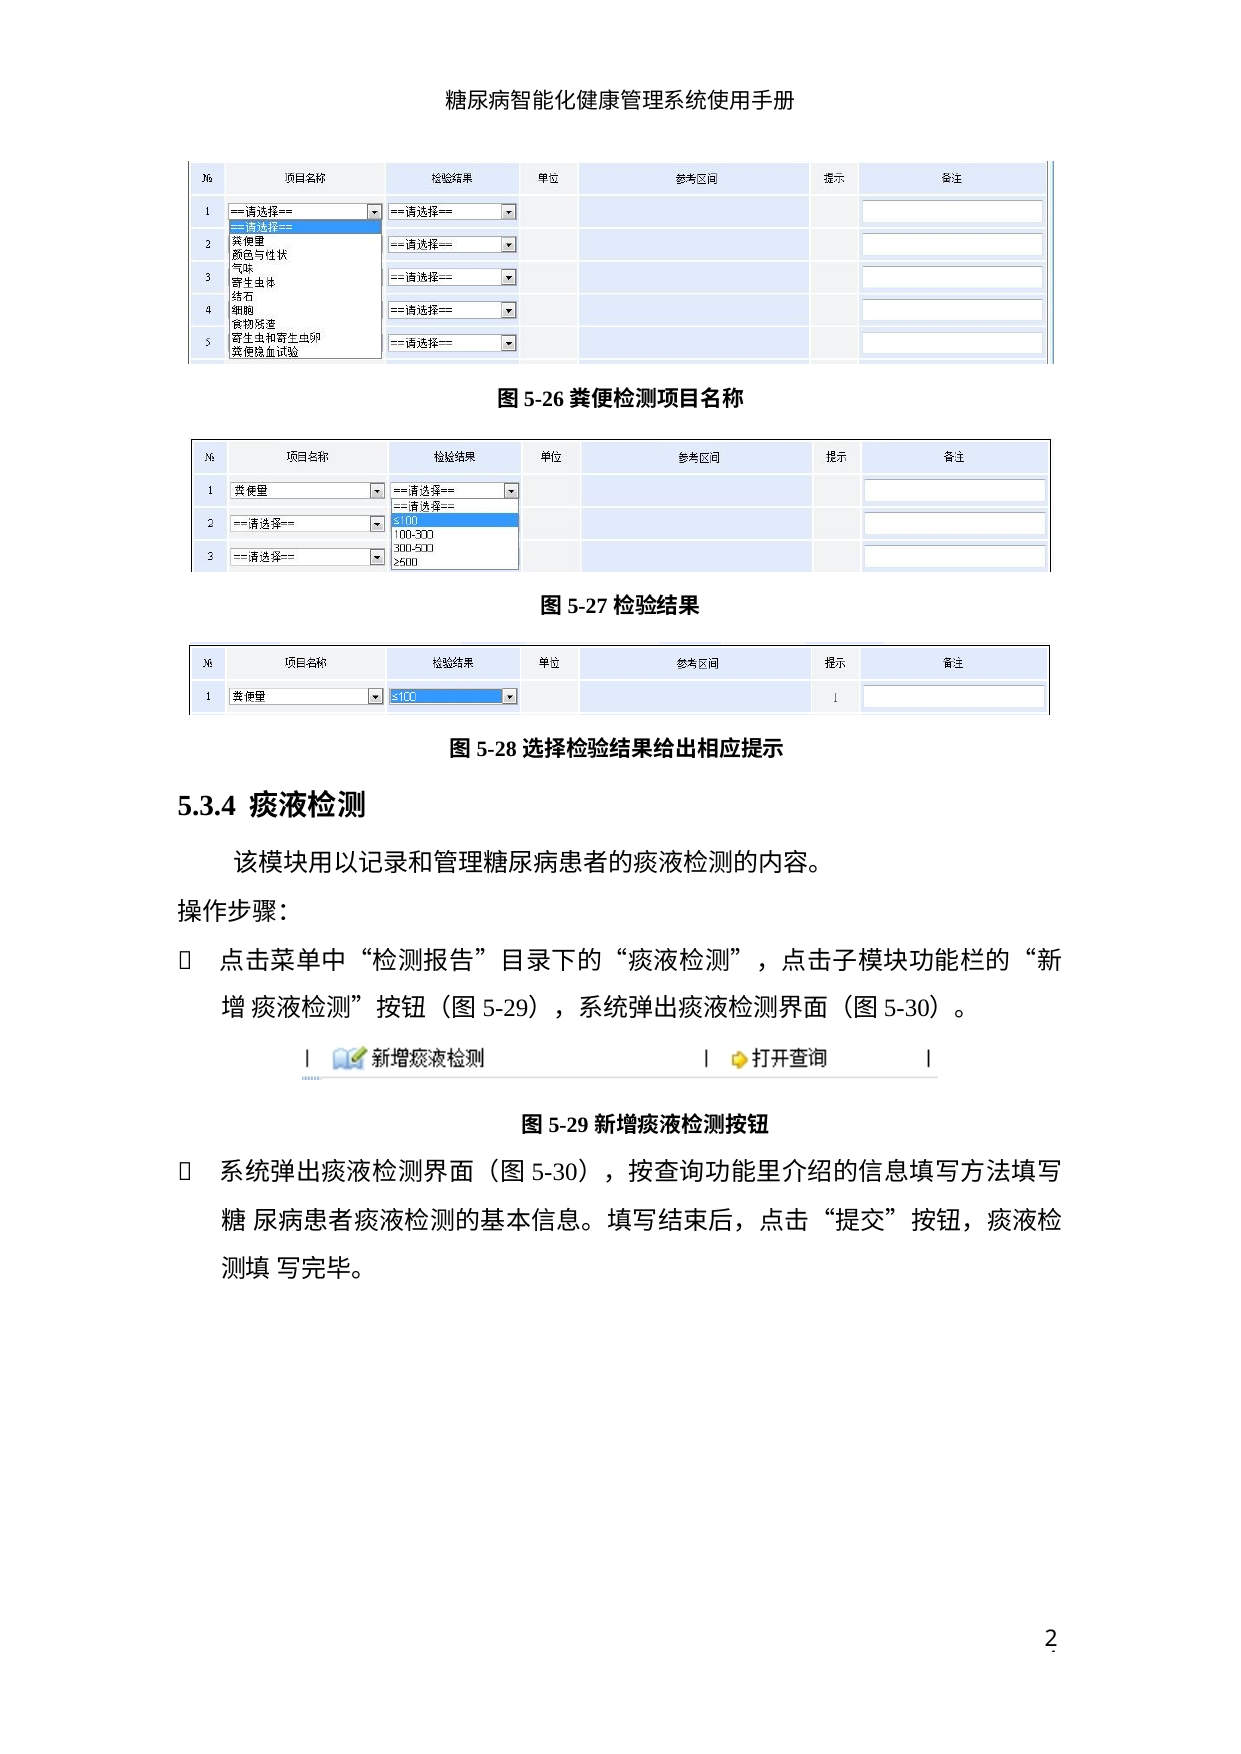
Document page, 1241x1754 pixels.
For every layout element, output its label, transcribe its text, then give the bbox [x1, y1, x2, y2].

text  点击菜单中“检测报告”目录下的“痰液检测”，点击子模块功能栏的“新增 痰液检测”按钮（图 5-29），系统弹出痰液检测界面（图 5-30）。 [177, 940, 1063, 1024]
text  系统弹出痰液检测界面（图 5-30），按查询功能里介绍的信息填写方法填写糖 尿病患者痰液检测的基本信息。填写结束后，点击“提交”按钮，痰液检测填 写完毕。 [177, 1151, 1063, 1285]
text 图 5-29 新增痰液检测按钮 [521, 1051, 1077, 1138]
picture [188, 161, 1054, 364]
text 操作步骤： [177, 891, 1077, 927]
text 图 5-27 检验结果 [219, 572, 1021, 619]
text 该模块用以记录和管理糖尿病患者的痰液检测的内容。 [233, 842, 1077, 878]
picture [187, 642, 1052, 715]
subtitle 5.3.4 痰液检测 [177, 781, 368, 823]
text 图 5-26 粪便检测项目名称 [219, 381, 1022, 413]
text 图 5-28 选择检验结果给出相应提示 [449, 731, 1076, 762]
picture [188, 438, 1054, 572]
picture [302, 1042, 938, 1080]
